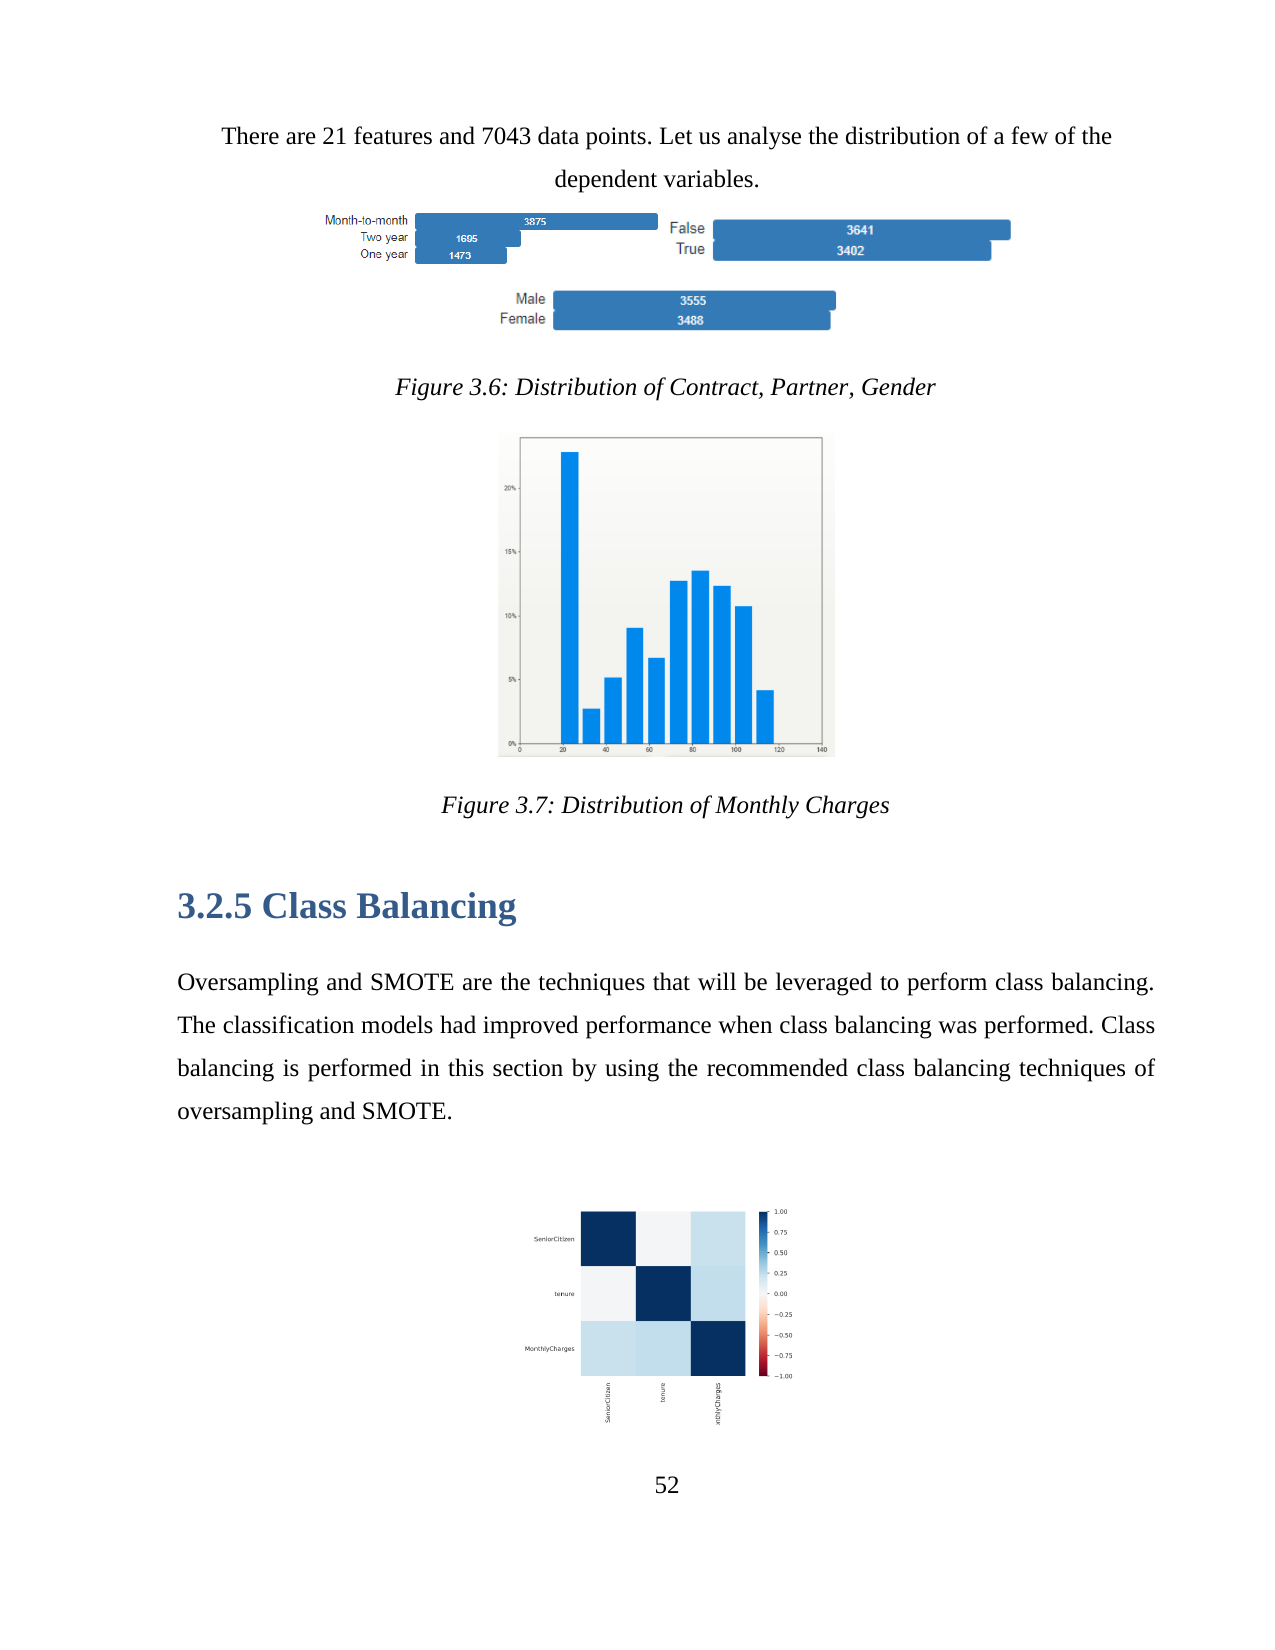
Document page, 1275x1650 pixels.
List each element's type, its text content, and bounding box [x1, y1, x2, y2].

picture [322, 207, 1012, 269]
picture [509, 1201, 825, 1434]
subtitle 3.2.5 Class Balancing [177, 883, 1156, 926]
picture [498, 433, 835, 757]
text Oversampling and SMOTE are the techniques that will be leveraged to perform class balancing. The classification models had improved performance when class balancing was performed. Class balancing is performed in this section by using the recommended class balancing techniques of oversampling and SMOTE. [177, 967, 1156, 1168]
picture [486, 283, 848, 339]
